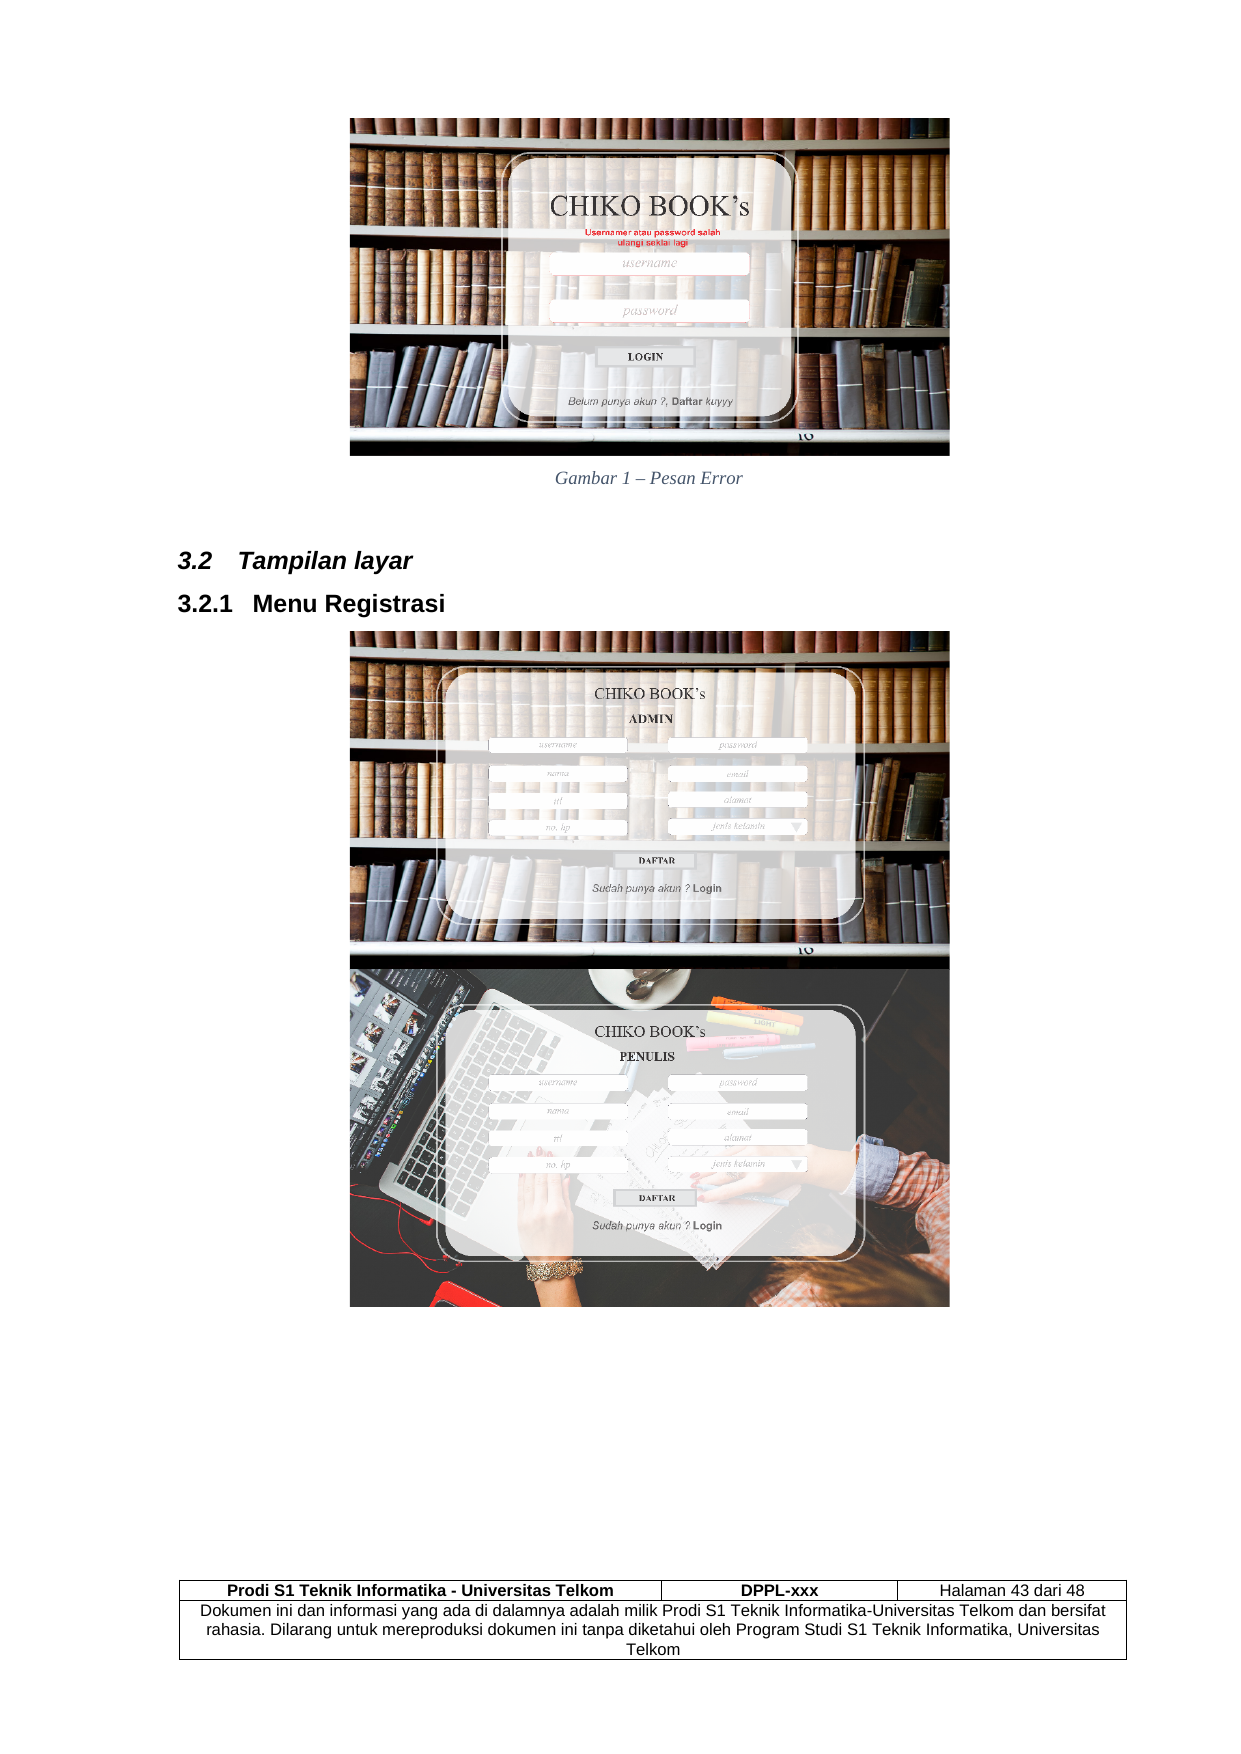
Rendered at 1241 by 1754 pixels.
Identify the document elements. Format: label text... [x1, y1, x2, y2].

subtitle Menu Registrasi [177, 589, 1122, 617]
picture [349, 631, 950, 1307]
text Gambar 1 – Pesan Error [177, 467, 1122, 489]
subtitle Tampilan layar [177, 546, 1122, 574]
picture [349, 118, 950, 456]
